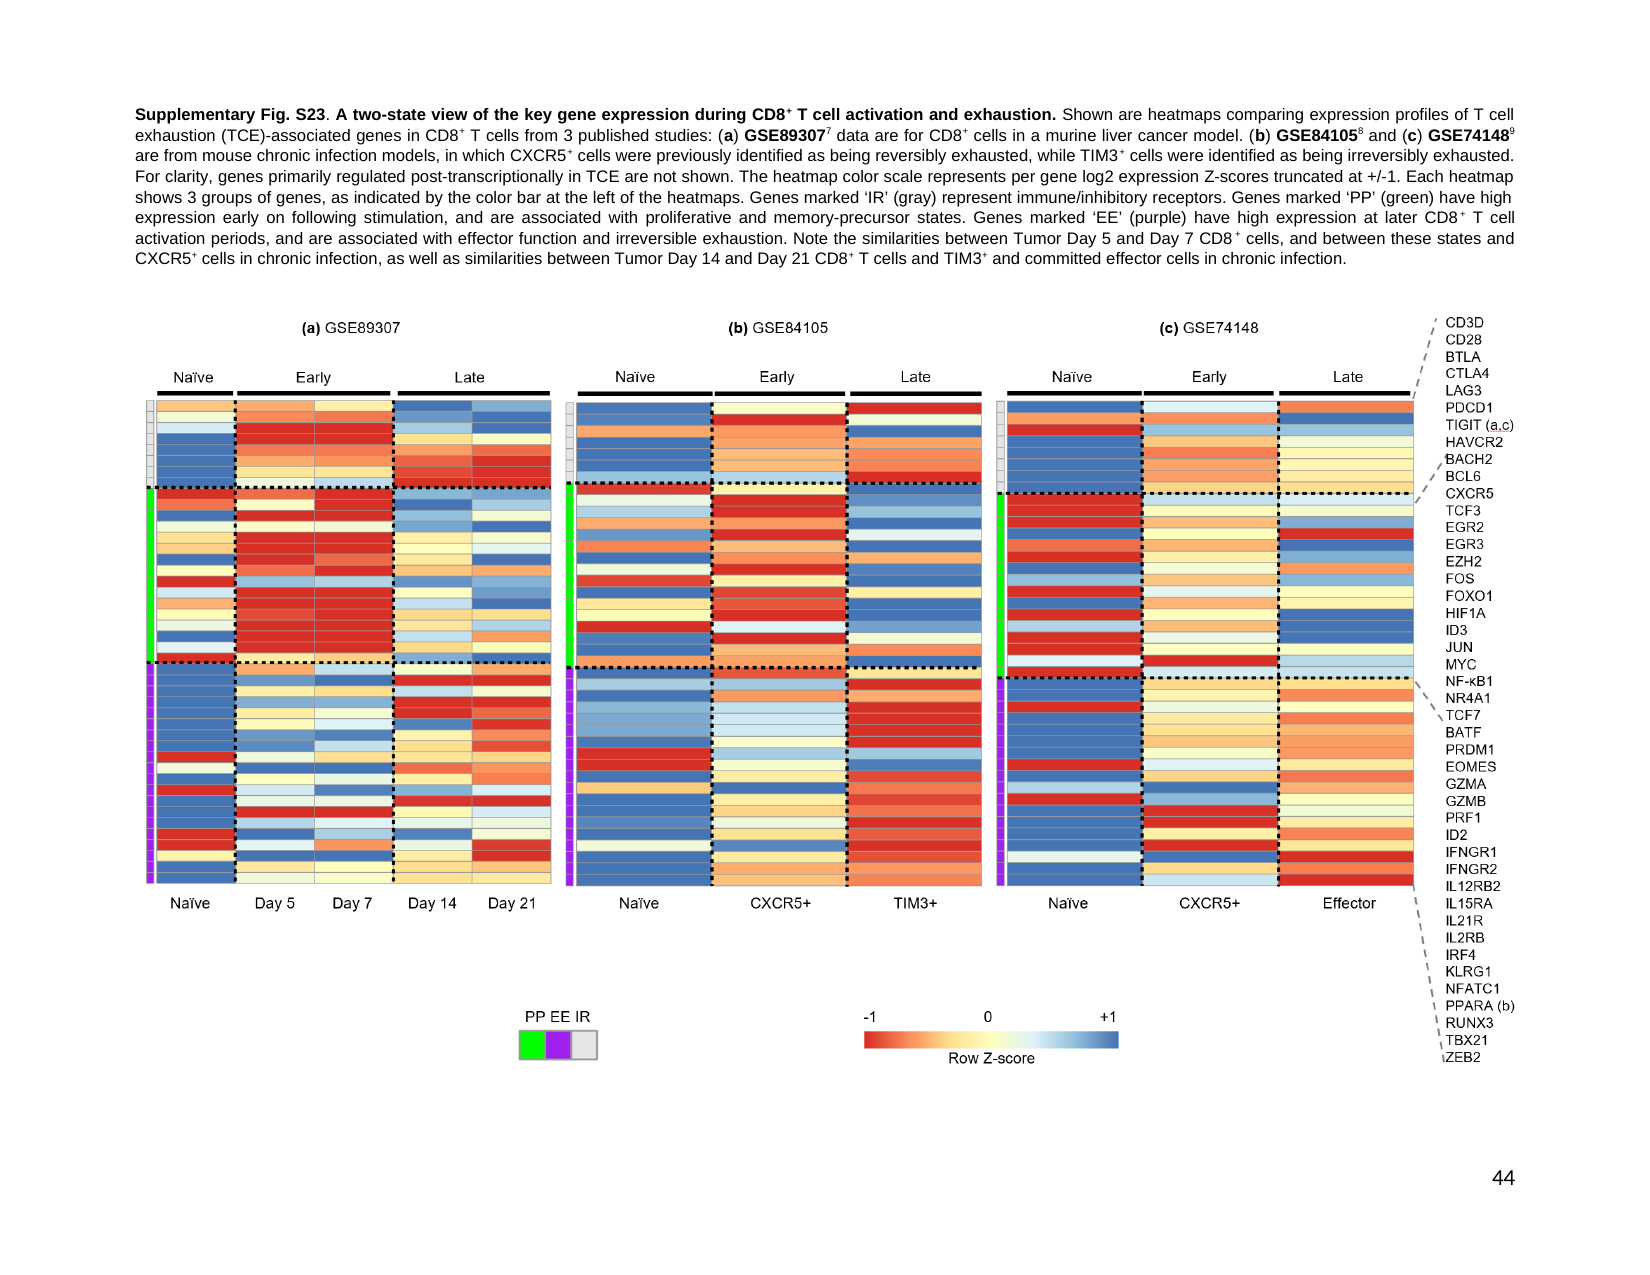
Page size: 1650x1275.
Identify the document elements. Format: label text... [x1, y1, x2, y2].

text Supplementary Fig. S23. A two-state view of the key gene expression during CD8+ T cell activation and exhaustion. Shown are heatmaps comparing expression profiles of T cell exhaustion (TCE)-associated genes in CD8+ T cells from 3 published studies: (a) GSE893077 data are for CD8+ cells in a murine liver cancer model. (b) GSE841058 and (c) GSE741489 are from mouse chronic infection models, in which CXCR5+ cells were previously identified as being reversibly exhausted, while TIM3+ cells were identified as being irreversibly exhausted. For clarity, genes primarily regulated post-transcriptionally in TCE are not shown. The heatmap color scale represents per gene log2 expression Z-scores truncated at +/-1. Each heatmap shows 3 groups of genes, as indicated by the color bar at the left of the heatmaps. Genes marked ‘IR’ (gray) represent immune/inhibitory receptors. Genes marked ‘PP’ (green) have high expression early on following stimulation, and are associated with proliferative and memory-precursor states. Genes marked ‘EE’ (purple) have high expression at later CD8+ T cell activation periods, and are associated with effector function and irreversible exhaustion. Note the similarities between Tumor Day 5 and Day 7 CD8+ cells, and between these states and CXCR5+ cells in chronic infection, as well as similarities between Tumor Day 14 and Day 21 CD8+ T cells and TIM3+ and committed effector cells in chronic infection. [135, 105, 1515, 268]
picture [135, 295, 1515, 1086]
